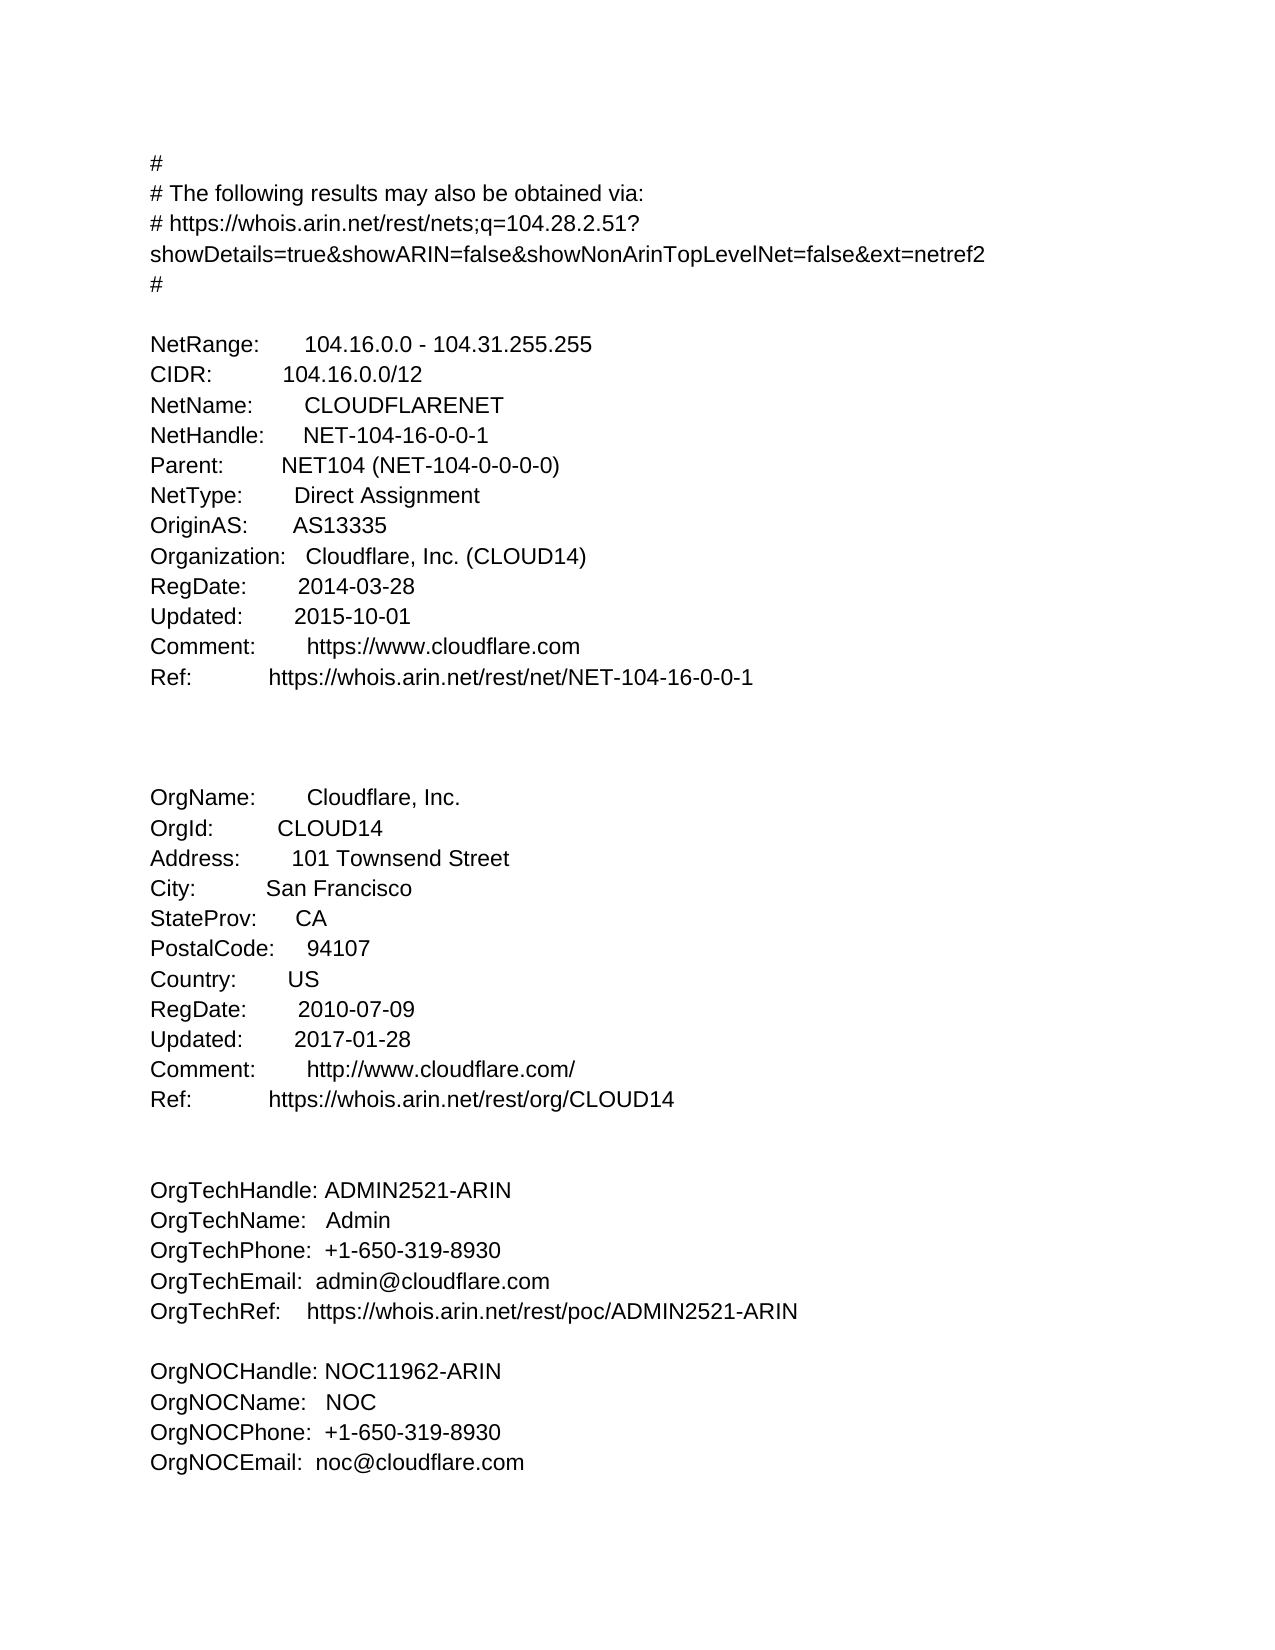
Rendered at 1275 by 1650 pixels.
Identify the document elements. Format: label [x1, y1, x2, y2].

text [150, 150, 1125, 1475]
